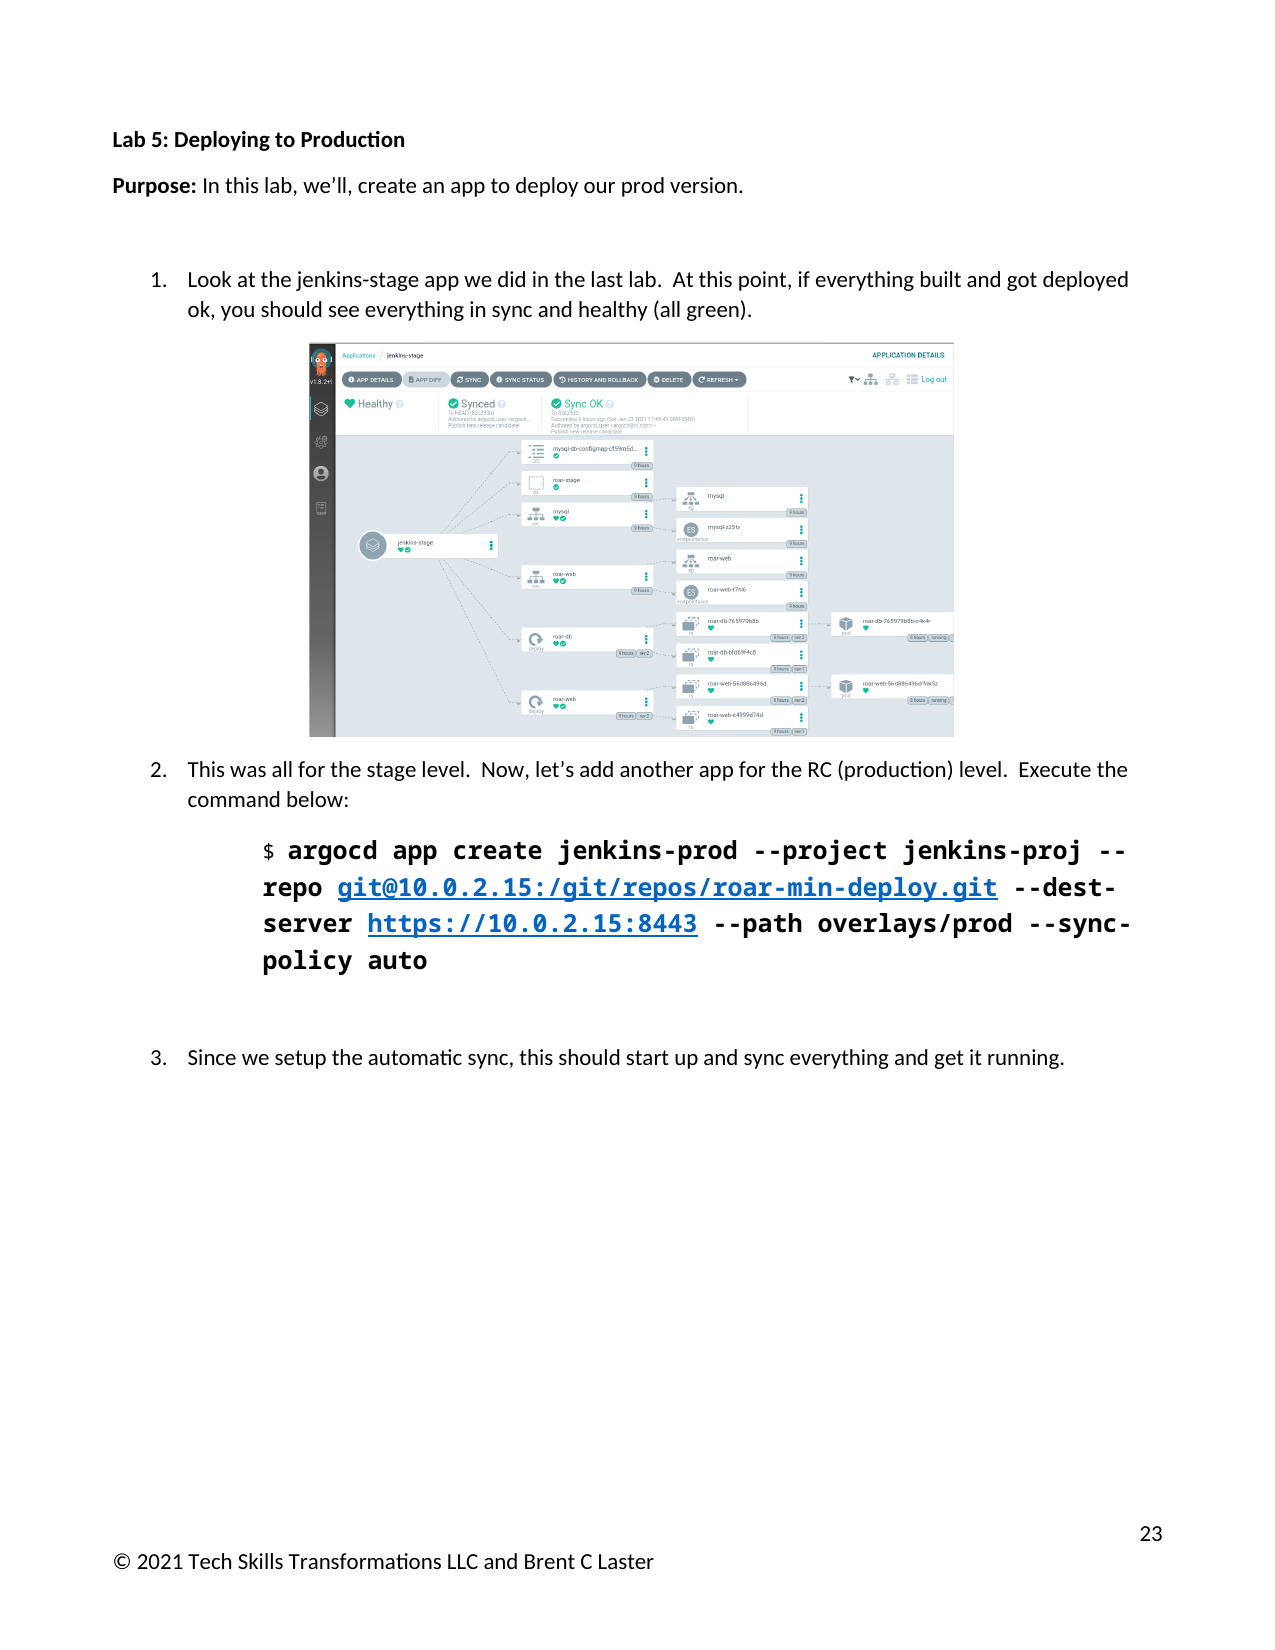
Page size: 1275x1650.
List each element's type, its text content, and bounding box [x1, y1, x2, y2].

text Lab 5: Deploying to Production [112, 125, 1162, 153]
list This was all for the stage level. Now, let’s add another app for the RC (production) level. Execute the command below: [150, 755, 1162, 813]
list Since we setup the automatic sync, this should start up and sync everything and get it running. [150, 1043, 1162, 1071]
list Look at the jenkins-stage app we did in the last lab. At this point, if everything built and got deployed ok, you should see everything in sync and healthy (all green). [150, 265, 1162, 323]
text $ argocd app create jenkins-prod --project jenkins-proj --repo git@10.0.2.15:/git/repos/roar-min-deploy.git --dest-server https://10.0.2.15:8443 --path overlays/prod --sync-policy auto [262, 832, 1162, 977]
text Purpose: In this lab, we’ll, create an app to deploy our prod version. [112, 172, 1162, 199]
picture [309, 342, 955, 737]
